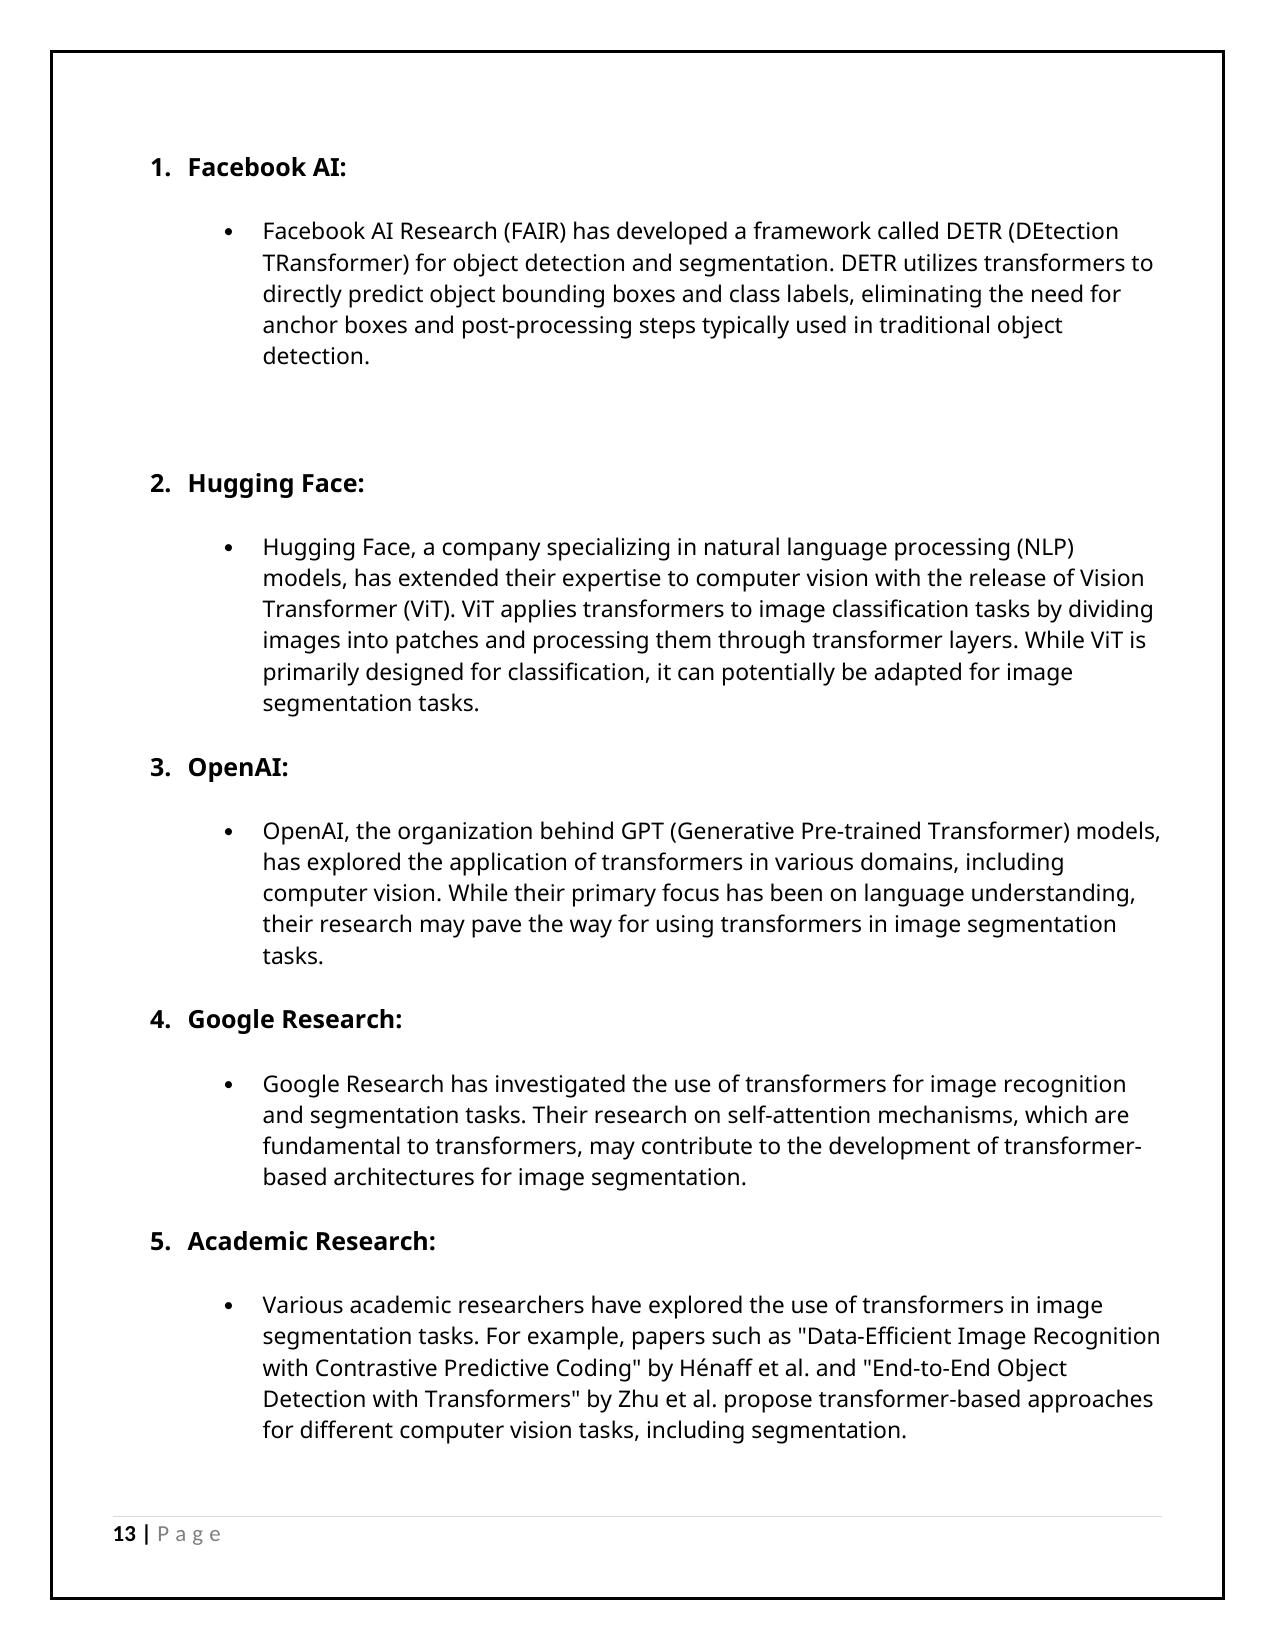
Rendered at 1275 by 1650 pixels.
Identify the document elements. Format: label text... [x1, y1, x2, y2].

list Various academic researchers have explored the use of transformers in image segmentation tasks. For example, papers such as "Data-Efficient Image Recognition with Contrastive Predictive Coding" by Hénaff et al. and "End-to-End Object Detection with Transformers" by Zhu et al. propose transformer-based approaches for different computer vision tasks, including segmentation. [225, 1289, 1162, 1445]
list OpenAI, the organization behind GPT (Generative Pre-trained Transformer) models, has explored the application of transformers in various domains, including computer vision. While their primary focus has been on language understanding, their research may pave the way for using transformers in image segmentation tasks. [225, 815, 1162, 971]
list Facebook AI: [150, 150, 1162, 184]
list OpenAI: [150, 749, 1162, 783]
list Academic Research: [150, 1224, 1162, 1258]
list Facebook AI Research (FAIR) has developed a framework called DETR (DEtection TRansformer) for object detection and segmentation. DETR utilizes transformers to directly predict object bounding boxes and class labels, eliminating the need for anchor boxes and post-processing steps typically used in traditional object detection. [225, 215, 1162, 372]
list Google Research has investigated the use of transformers for image recognition and segmentation tasks. Their research on self-attention mechanisms, which are fundamental to transformers, may contribute to the development of transformer-based architectures for image segmentation. [225, 1067, 1162, 1192]
list Hugging Face, a company specializing in natural language processing (NLP) models, has extended their expertise to computer vision with the release of Vision Transformer (ViT). ViT applies transformers to image classification tasks by dividing images into patches and processing them through transformer layers. While ViT is primarily designed for classification, it can potentially be adapted for image segmentation tasks. [225, 531, 1162, 718]
list Google Research: [150, 1002, 1162, 1036]
list Hugging Face: [150, 465, 1162, 499]
